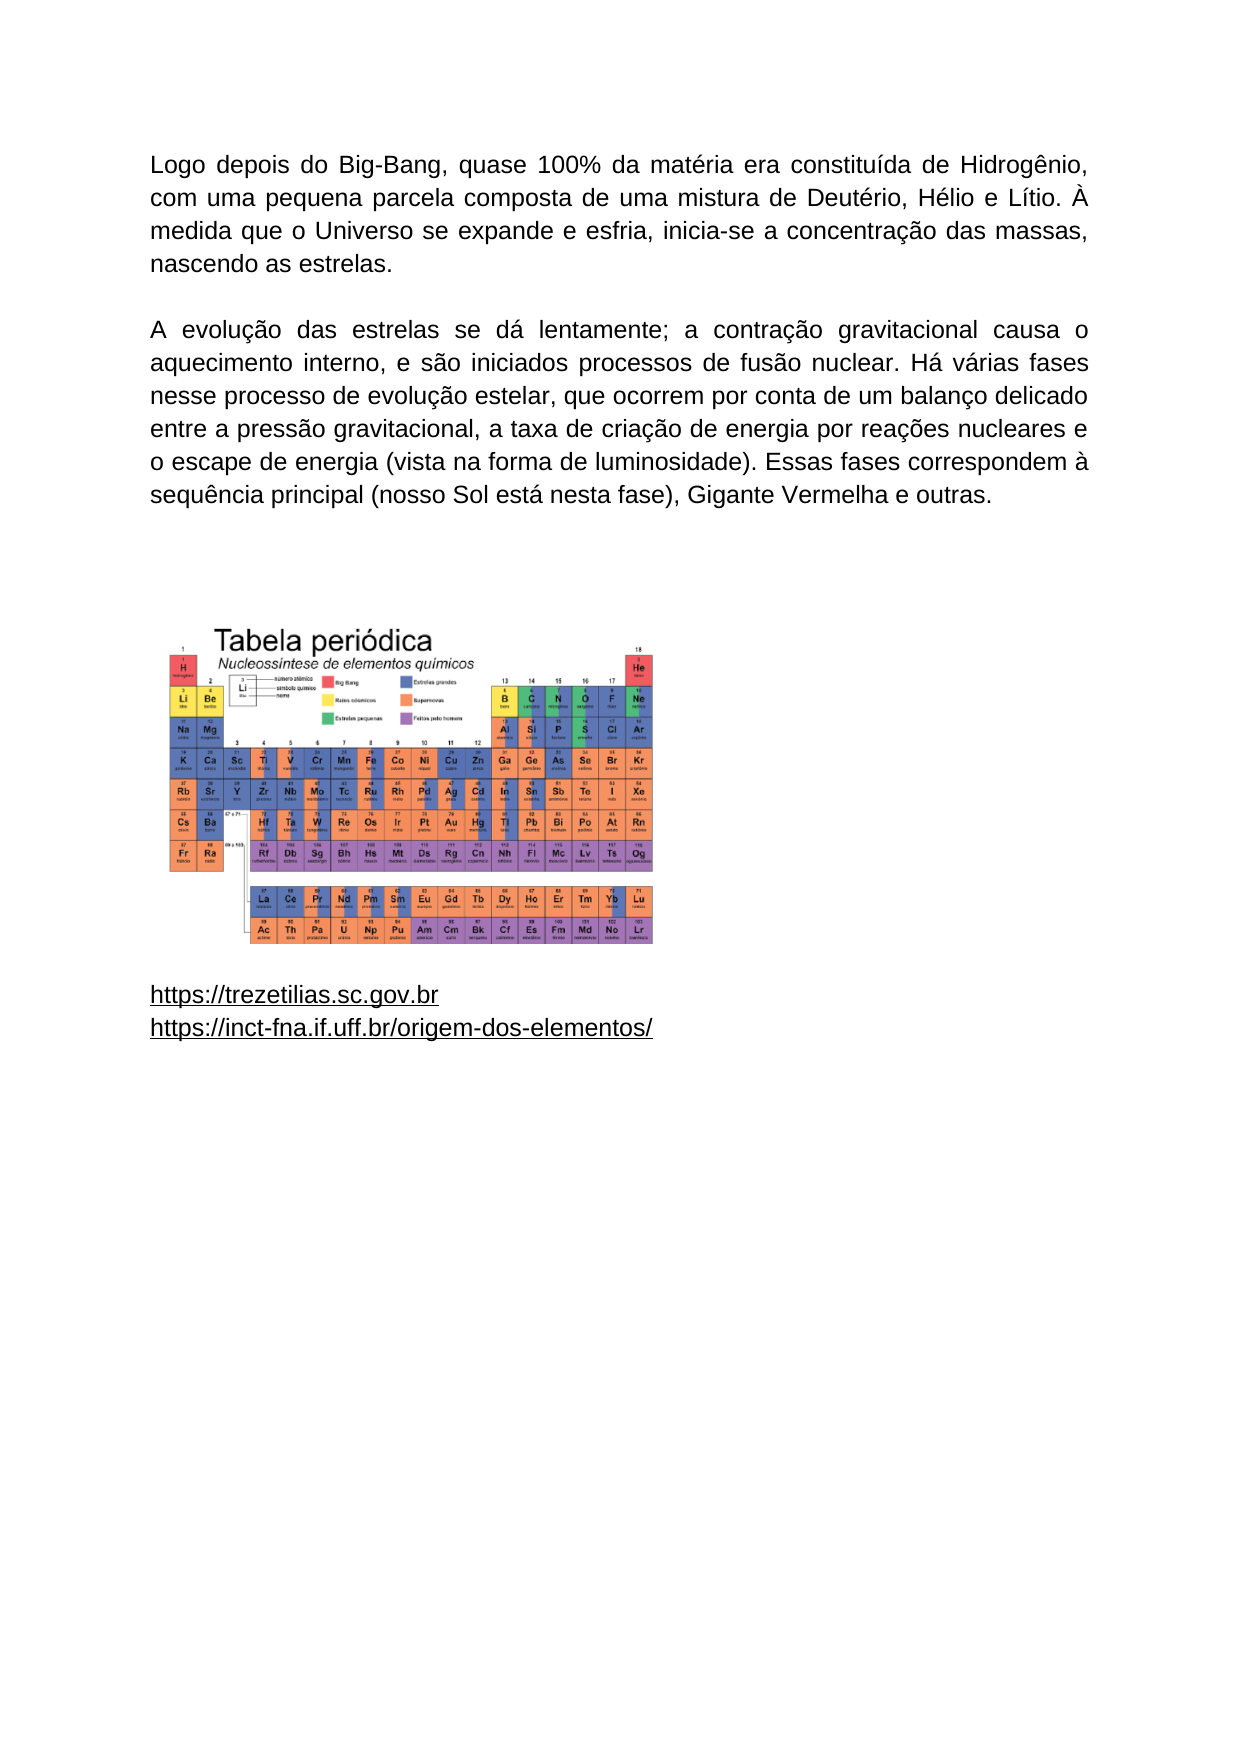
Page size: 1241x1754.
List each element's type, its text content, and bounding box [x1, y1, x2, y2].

picture [150, 612, 668, 944]
text https://inct-fna.if.uff.br/origem-dos-elementos/ [150, 1013, 1090, 1042]
text https://trezetilias.sc.gov.br [150, 980, 1090, 1009]
text Logo depois do Big-Bang, quase 100% da matéria era constituída de Hidrogênio, com uma pequena parcela composta de uma mistura de Deutério, Hélio e Lítio. À medida que o Universo se expande e esfria, inicia-se a concentração das massas, nascendo as estrelas. [150, 150, 1090, 278]
text A evolução das estrelas se dá lentamente; a contração gravitacional causa o aquecimento interno, e são iniciados processos de fusão nuclear. Há várias fases nesse processo de evolução estelar, que ocorrem por conta de um balanço delicado entre a pressão gravitacional, a taxa de criação de energia por reações nucleares e o escape de energia (vista na forma de luminosidade). Essas fases correspondem à sequência principal (nosso Sol está nesta fase), Gigante Vermelha e outras. [150, 315, 1090, 509]
